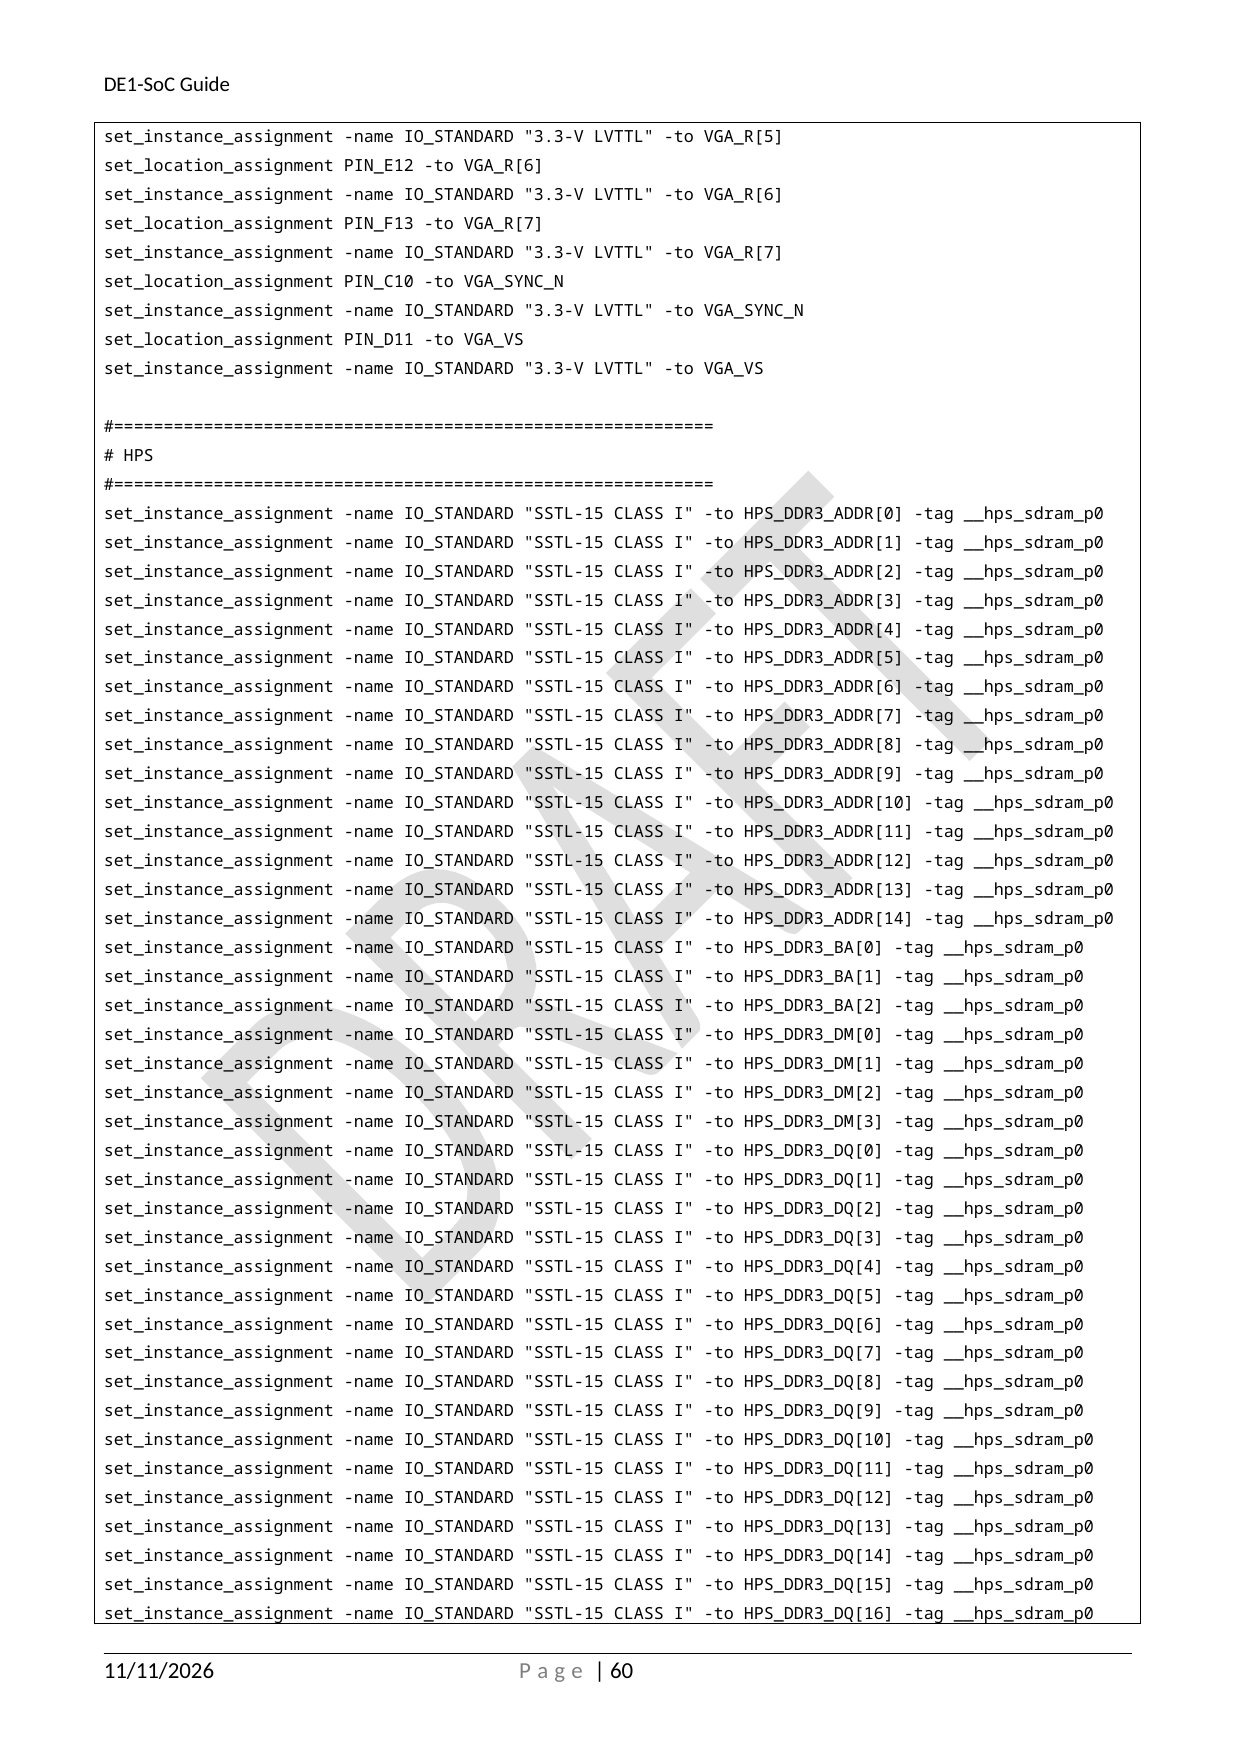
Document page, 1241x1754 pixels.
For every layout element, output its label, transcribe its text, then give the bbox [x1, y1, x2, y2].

text set_instance_assignment -name IO_STANDARD "3.3-V LVTTL" -to VGA_SYNC_N [95, 295, 1140, 321]
text set_instance_assignment -name IO_STANDARD "SSTL-15 CLASS I" -to HPS_DDR3_DQ[16] -tag __hps_sdram_p0 [95, 1598, 1140, 1623]
text set_location_assignment PIN_D11 -to VGA_VS [95, 324, 1140, 350]
text set_instance_assignment -name IO_STANDARD "SSTL-15 CLASS I" -to HPS_DDR3_DQ[3] -tag __hps_sdram_p0 [95, 1222, 1140, 1248]
text set_instance_assignment -name IO_STANDARD "SSTL-15 CLASS I" -to HPS_DDR3_ADDR[14] -tag __hps_sdram_p0 [95, 903, 1140, 929]
text set_instance_assignment -name IO_STANDARD "SSTL-15 CLASS I" -to HPS_DDR3_DQ[1] -tag __hps_sdram_p0 [95, 1164, 1140, 1190]
text #============================================================ [95, 469, 1140, 495]
text set_instance_assignment -name IO_STANDARD "SSTL-15 CLASS I" -to HPS_DDR3_ADDR[13] -tag __hps_sdram_p0 [95, 874, 1140, 900]
text set_instance_assignment -name IO_STANDARD "SSTL-15 CLASS I" -to HPS_DDR3_DQ[2] -tag __hps_sdram_p0 [95, 1193, 1140, 1219]
text set_instance_assignment -name IO_STANDARD "SSTL-15 CLASS I" -to HPS_DDR3_DQ[10] -tag __hps_sdram_p0 [95, 1425, 1140, 1451]
text set_instance_assignment -name IO_STANDARD "SSTL-15 CLASS I" -to HPS_DDR3_ADDR[2] -tag __hps_sdram_p0 [95, 556, 1140, 582]
text set_instance_assignment -name IO_STANDARD "SSTL-15 CLASS I" -to HPS_DDR3_DQ[13] -tag __hps_sdram_p0 [95, 1512, 1140, 1537]
text set_instance_assignment -name IO_STANDARD "SSTL-15 CLASS I" -to HPS_DDR3_ADDR[9] -tag __hps_sdram_p0 [95, 759, 1140, 784]
text set_location_assignment PIN_E12 -to VGA_R[6] [95, 151, 1140, 176]
text set_instance_assignment -name IO_STANDARD "SSTL-15 CLASS I" -to HPS_DDR3_ADDR[4] -tag __hps_sdram_p0 [95, 614, 1140, 640]
text set_instance_assignment -name IO_STANDARD "SSTL-15 CLASS I" -to HPS_DDR3_DQ[7] -tag __hps_sdram_p0 [95, 1338, 1140, 1364]
text set_instance_assignment -name IO_STANDARD "SSTL-15 CLASS I" -to HPS_DDR3_ADDR[6] -tag __hps_sdram_p0 [95, 672, 1140, 698]
text set_instance_assignment -name IO_STANDARD "SSTL-15 CLASS I" -to HPS_DDR3_ADDR[5] -tag __hps_sdram_p0 [95, 643, 1140, 669]
text set_instance_assignment -name IO_STANDARD "3.3-V LVTTL" -to VGA_R[7] [95, 237, 1140, 263]
text set_instance_assignment -name IO_STANDARD "SSTL-15 CLASS I" -to HPS_DDR3_DM[0] -tag __hps_sdram_p0 [95, 1019, 1140, 1045]
text set_instance_assignment -name IO_STANDARD "SSTL-15 CLASS I" -to HPS_DDR3_DQ[12] -tag __hps_sdram_p0 [95, 1483, 1140, 1508]
text set_instance_assignment -name IO_STANDARD "SSTL-15 CLASS I" -to HPS_DDR3_BA[2] -tag __hps_sdram_p0 [95, 990, 1140, 1016]
text set_instance_assignment -name IO_STANDARD "SSTL-15 CLASS I" -to HPS_DDR3_ADDR[0] -tag __hps_sdram_p0 [95, 498, 1140, 524]
text set_instance_assignment -name IO_STANDARD "SSTL-15 CLASS I" -to HPS_DDR3_ADDR[1] -tag __hps_sdram_p0 [95, 527, 1140, 553]
text set_instance_assignment -name IO_STANDARD "3.3-V LVTTL" -to VGA_R[6] [95, 179, 1140, 205]
text set_instance_assignment -name IO_STANDARD "SSTL-15 CLASS I" -to HPS_DDR3_DQ[6] -tag __hps_sdram_p0 [95, 1309, 1140, 1335]
text set_instance_assignment -name IO_STANDARD "SSTL-15 CLASS I" -to HPS_DDR3_ADDR[12] -tag __hps_sdram_p0 [95, 846, 1140, 871]
text set_instance_assignment -name IO_STANDARD "SSTL-15 CLASS I" -to HPS_DDR3_ADDR[10] -tag __hps_sdram_p0 [95, 788, 1140, 813]
text set_instance_assignment -name IO_STANDARD "SSTL-15 CLASS I" -to HPS_DDR3_BA[1] -tag __hps_sdram_p0 [95, 961, 1140, 987]
text set_instance_assignment -name IO_STANDARD "3.3-V LVTTL" -to VGA_R[5] [95, 123, 1140, 147]
text set_instance_assignment -name IO_STANDARD "SSTL-15 CLASS I" -to HPS_DDR3_ADDR[3] -tag __hps_sdram_p0 [95, 585, 1140, 611]
text set_instance_assignment -name IO_STANDARD "SSTL-15 CLASS I" -to HPS_DDR3_ADDR[11] -tag __hps_sdram_p0 [95, 817, 1140, 842]
text # HPS [95, 440, 1140, 466]
text set_instance_assignment -name IO_STANDARD "3.3-V LVTTL" -to VGA_VS [95, 353, 1140, 379]
text set_instance_assignment -name IO_STANDARD "SSTL-15 CLASS I" -to HPS_DDR3_DQ[11] -tag __hps_sdram_p0 [95, 1454, 1140, 1479]
text set_instance_assignment -name IO_STANDARD "SSTL-15 CLASS I" -to HPS_DDR3_DM[1] -tag __hps_sdram_p0 [95, 1048, 1140, 1074]
text set_location_assignment PIN_C10 -to VGA_SYNC_N [95, 266, 1140, 292]
text set_instance_assignment -name IO_STANDARD "SSTL-15 CLASS I" -to HPS_DDR3_ADDR[7] -tag __hps_sdram_p0 [95, 701, 1140, 727]
text set_instance_assignment -name IO_STANDARD "SSTL-15 CLASS I" -to HPS_DDR3_DQ[4] -tag __hps_sdram_p0 [95, 1251, 1140, 1277]
text set_instance_assignment -name IO_STANDARD "SSTL-15 CLASS I" -to HPS_DDR3_DQ[5] -tag __hps_sdram_p0 [95, 1280, 1140, 1306]
text set_instance_assignment -name IO_STANDARD "SSTL-15 CLASS I" -to HPS_DDR3_DQ[9] -tag __hps_sdram_p0 [95, 1396, 1140, 1422]
text set_instance_assignment -name IO_STANDARD "SSTL-15 CLASS I" -to HPS_DDR3_DQ[0] -tag __hps_sdram_p0 [95, 1135, 1140, 1161]
text #============================================================ [95, 411, 1140, 437]
text set_instance_assignment -name IO_STANDARD "SSTL-15 CLASS I" -to HPS_DDR3_ADDR[8] -tag __hps_sdram_p0 [95, 730, 1140, 756]
text set_instance_assignment -name IO_STANDARD "SSTL-15 CLASS I" -to HPS_DDR3_DM[3] -tag __hps_sdram_p0 [95, 1106, 1140, 1132]
text set_instance_assignment -name IO_STANDARD "SSTL-15 CLASS I" -to HPS_DDR3_DQ[15] -tag __hps_sdram_p0 [95, 1569, 1140, 1595]
text set_instance_assignment -name IO_STANDARD "SSTL-15 CLASS I" -to HPS_DDR3_BA[0] -tag __hps_sdram_p0 [95, 932, 1140, 958]
text set_instance_assignment -name IO_STANDARD "SSTL-15 CLASS I" -to HPS_DDR3_DQ[14] -tag __hps_sdram_p0 [95, 1541, 1140, 1566]
text set_instance_assignment -name IO_STANDARD "SSTL-15 CLASS I" -to HPS_DDR3_DQ[8] -tag __hps_sdram_p0 [95, 1367, 1140, 1393]
text set_location_assignment PIN_F13 -to VGA_R[7] [95, 208, 1140, 234]
text set_instance_assignment -name IO_STANDARD "SSTL-15 CLASS I" -to HPS_DDR3_DM[2] -tag __hps_sdram_p0 [95, 1077, 1140, 1103]
